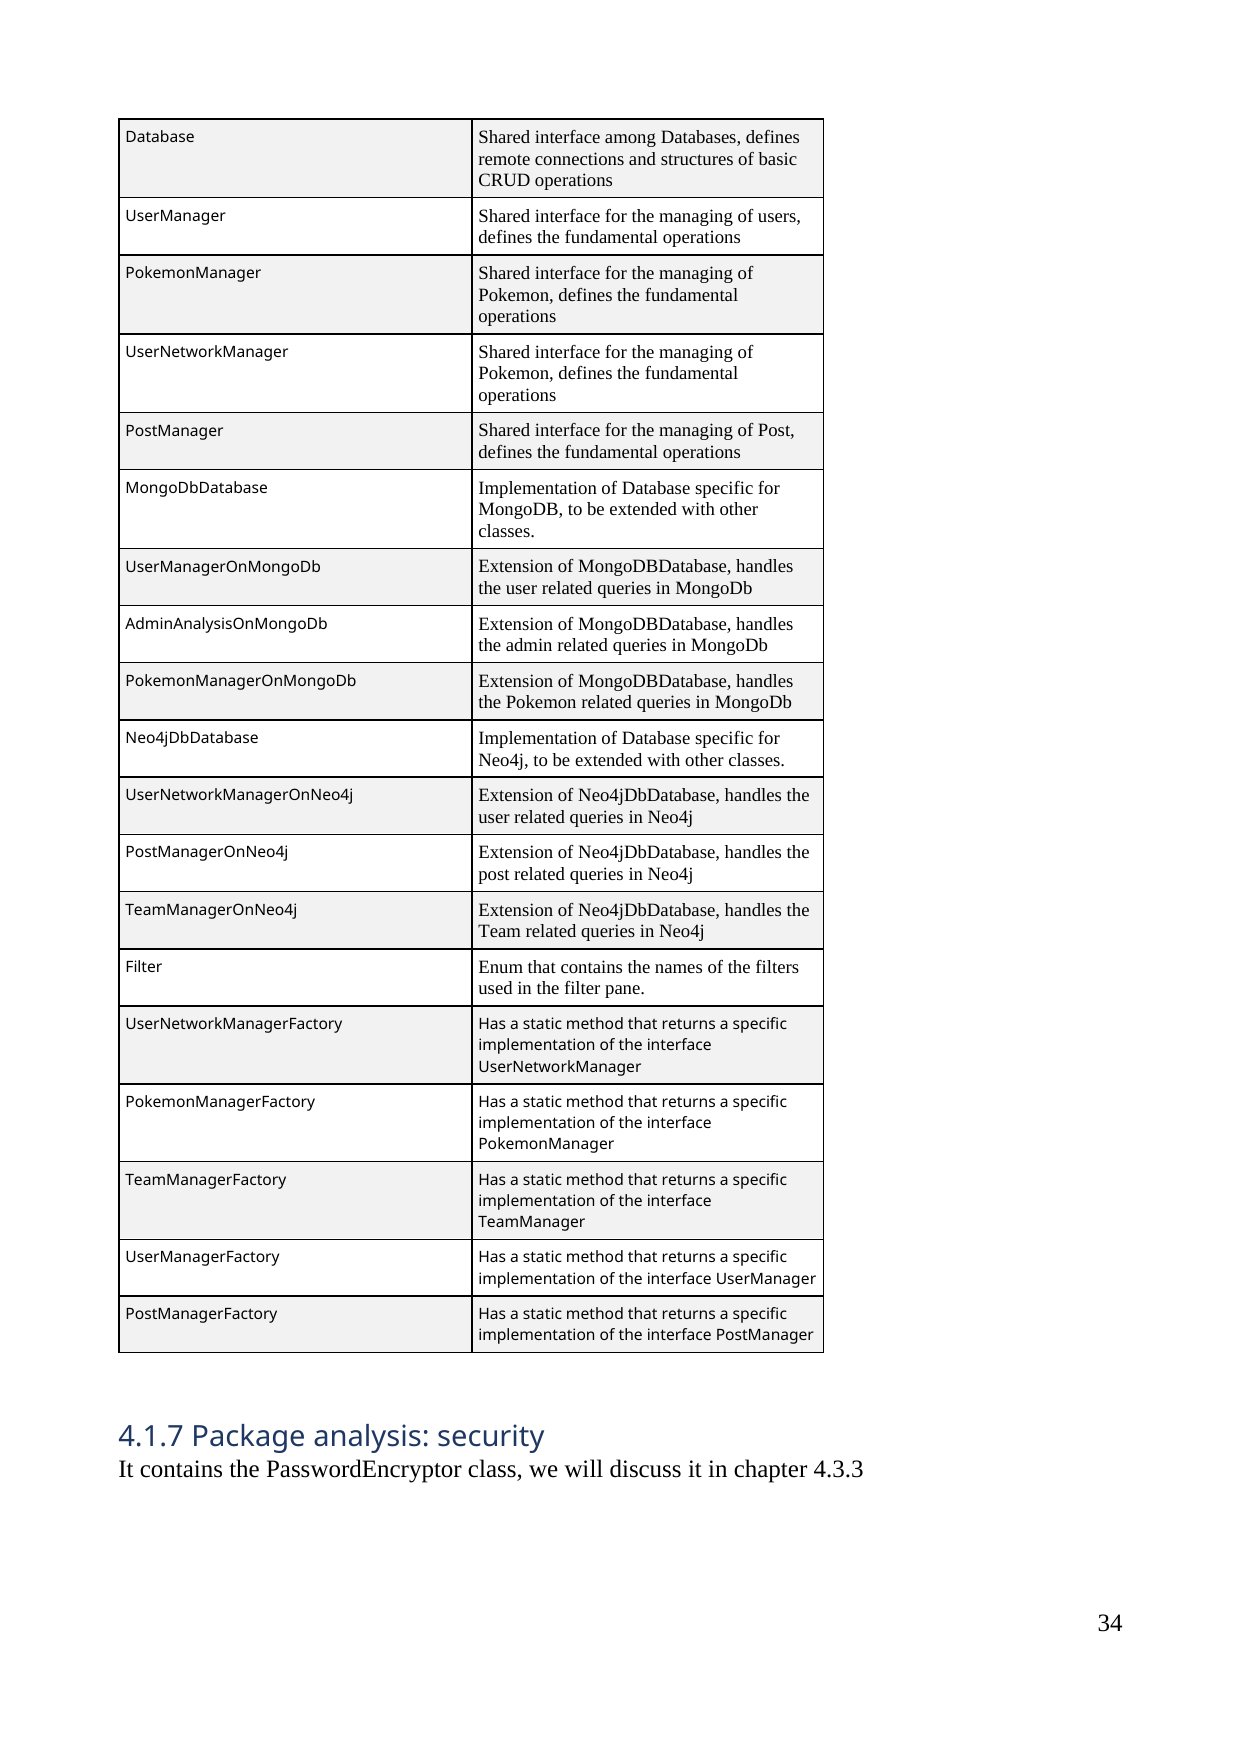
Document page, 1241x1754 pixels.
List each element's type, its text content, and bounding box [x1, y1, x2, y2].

table_cell Has a static method that returns a specific implementation of the interface PokemonManager [473, 1085, 823, 1161]
table_cell PostManagerFactory [120, 1297, 471, 1352]
table_cell Has a static method that returns a specific implementation of the interface UserManager [473, 1240, 823, 1295]
table_cell Extension of Neo4jDbDatabase, handles the user related queries in Neo4j [473, 778, 823, 833]
table_cell PokemonManagerOnMongoDb [120, 663, 471, 719]
table_cell Enum that contains the names of the filters used in the filter pane. [473, 950, 823, 1005]
table_cell TeamManagerFactory [120, 1162, 471, 1238]
table_cell Extension of Neo4jDbDatabase, handles the Team related queries in Neo4j [473, 892, 823, 948]
table_cell Implementation of Database specific for Neo4j, to be extended with other classes. [473, 721, 823, 776]
text It contains the PasswordEncryptor class, we will discuss it in chapter 4.3.3 [118, 1454, 1122, 1483]
table_cell AdminAnalysisOnMongoDb [120, 606, 471, 662]
table_cell Extension of MongoDBDatabase, handles the admin related queries in MongoDb [473, 606, 823, 662]
table_cell Shared interface for the managing of users, defines the fundamental operations [473, 198, 823, 254]
table_cell Filter [120, 950, 471, 1005]
table_cell Neo4jDbDatabase [120, 721, 471, 776]
table_cell UserManagerOnMongoDb [120, 549, 471, 605]
table_cell Shared interface for the managing of Pokemon, defines the fundamental operations [473, 335, 823, 412]
subtitle 4.1.7 Package analysis: security [118, 1415, 1122, 1454]
table_cell UserNetworkManagerOnNeo4j [120, 778, 471, 833]
table_cell Shared interface for the managing of Post, defines the fundamental operations [473, 413, 823, 469]
table_cell PostManager [120, 413, 471, 469]
table_cell UserManagerFactory [120, 1240, 471, 1295]
table_cell PokemonManagerFactory [120, 1085, 471, 1161]
table_cell Extension of MongoDBDatabase, handles the Pokemon related queries in MongoDb [473, 663, 823, 719]
table_cell Extension of Neo4jDbDatabase, handles the post related queries in Neo4j [473, 835, 823, 891]
table_cell Database [120, 120, 471, 197]
table_cell Extension of MongoDBDatabase, handles the user related queries in MongoDb [473, 549, 823, 605]
table_cell Implementation of Database specific for MongoDB, to be extended with other classes. [473, 470, 823, 547]
table_cell TeamManagerOnNeo4j [120, 892, 471, 948]
table_cell Shared interface for the managing of Pokemon, defines the fundamental operations [473, 256, 823, 333]
table_cell Has a static method that returns a specific implementation of the interface PostManager [473, 1297, 823, 1352]
table_cell UserNetworkManager [120, 335, 471, 412]
table_cell PostManagerOnNeo4j [120, 835, 471, 891]
table_cell MongoDbDatabase [120, 470, 471, 547]
table_cell Shared interface among Databases, defines remote connections and structures of basic CRUD operations [473, 120, 823, 197]
table_cell Has a static method that returns a specific implementation of the interface TeamManager [473, 1162, 823, 1238]
table_cell PokemonManager [120, 256, 471, 333]
table_cell Has a static method that returns a specific implementation of the interface UserNetworkManager [473, 1007, 823, 1083]
table_cell UserManager [120, 198, 471, 254]
table_cell UserNetworkManagerFactory [120, 1007, 471, 1083]
